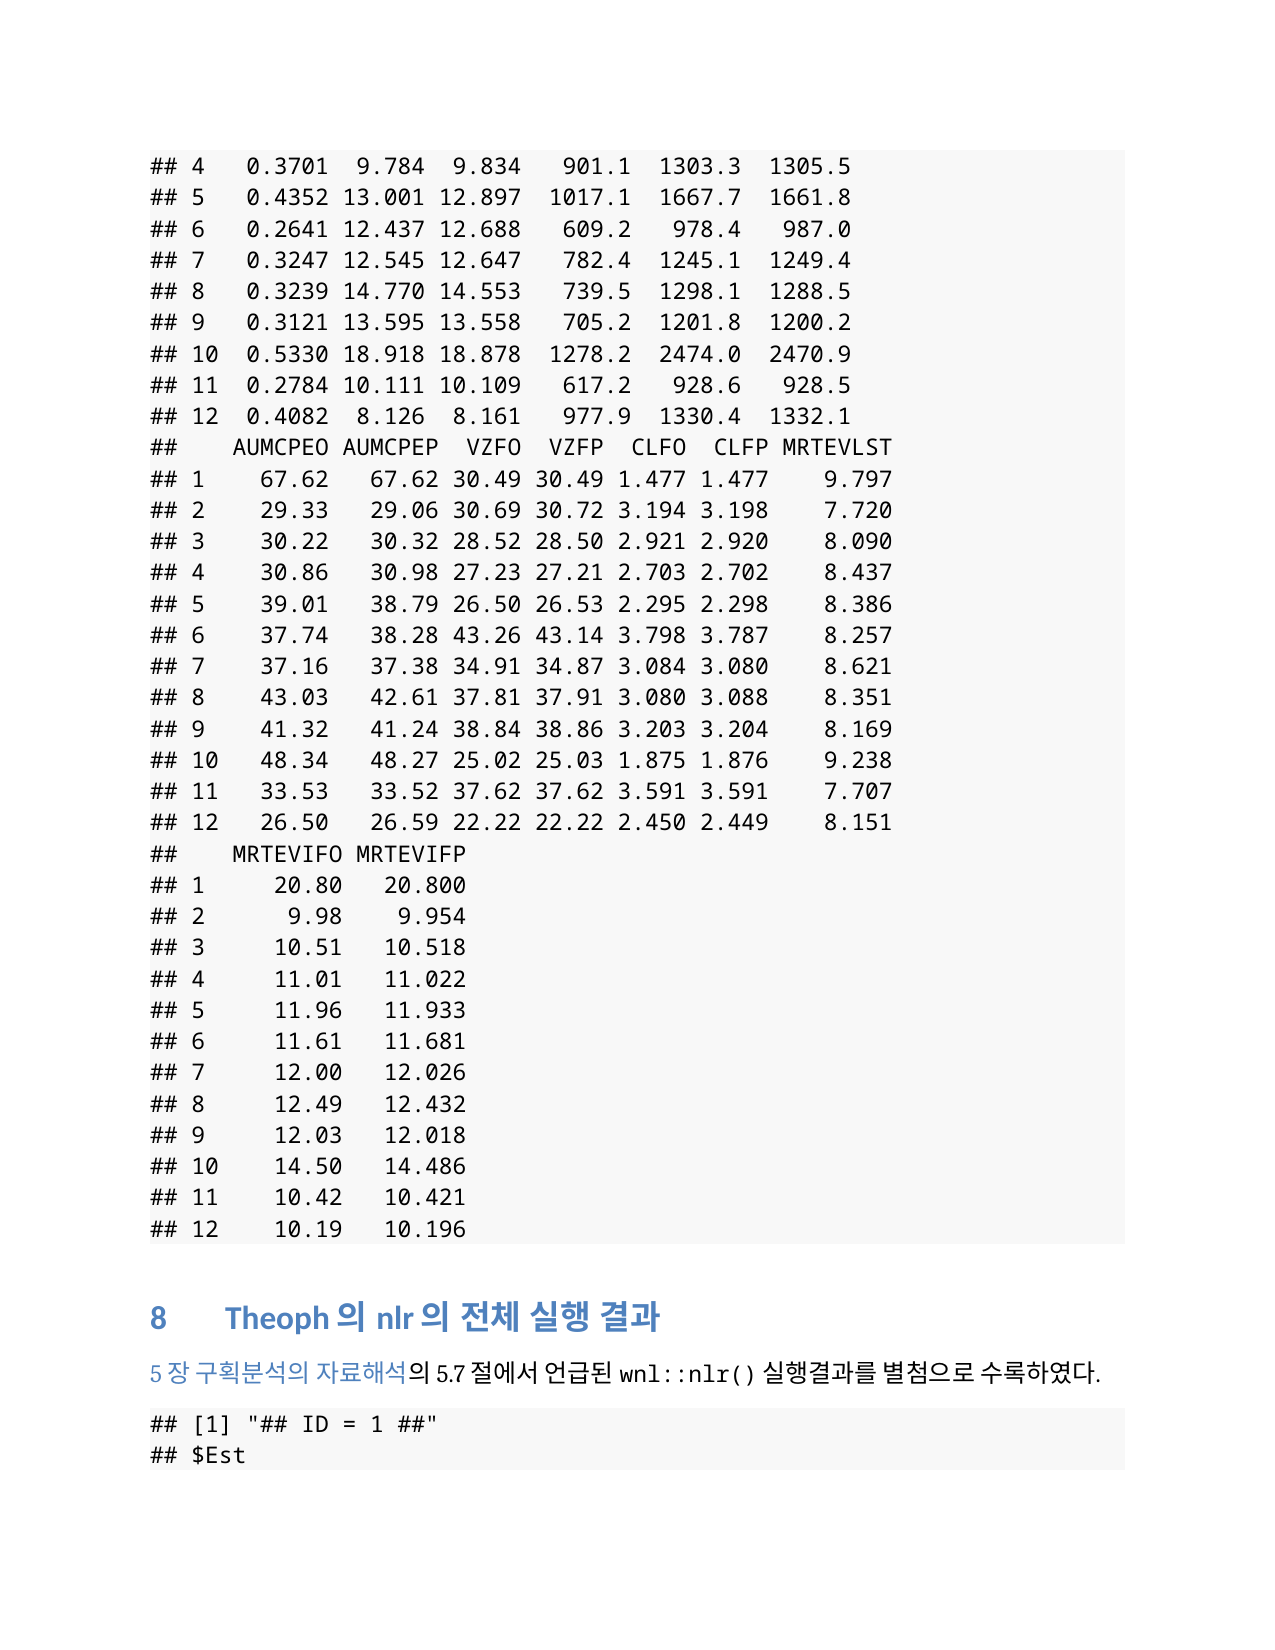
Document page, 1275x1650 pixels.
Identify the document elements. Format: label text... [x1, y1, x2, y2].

subtitle 8 Theoph의 nlr의 전체 실행 결과 [150, 1294, 1125, 1339]
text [150, 150, 1125, 1244]
text 5장 구획분석의 자료해석의 5.7절에서 언급된 wnl::nlr() 실행결과를 별첨으로 수록하였다. [150, 1358, 1125, 1389]
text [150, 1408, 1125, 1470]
